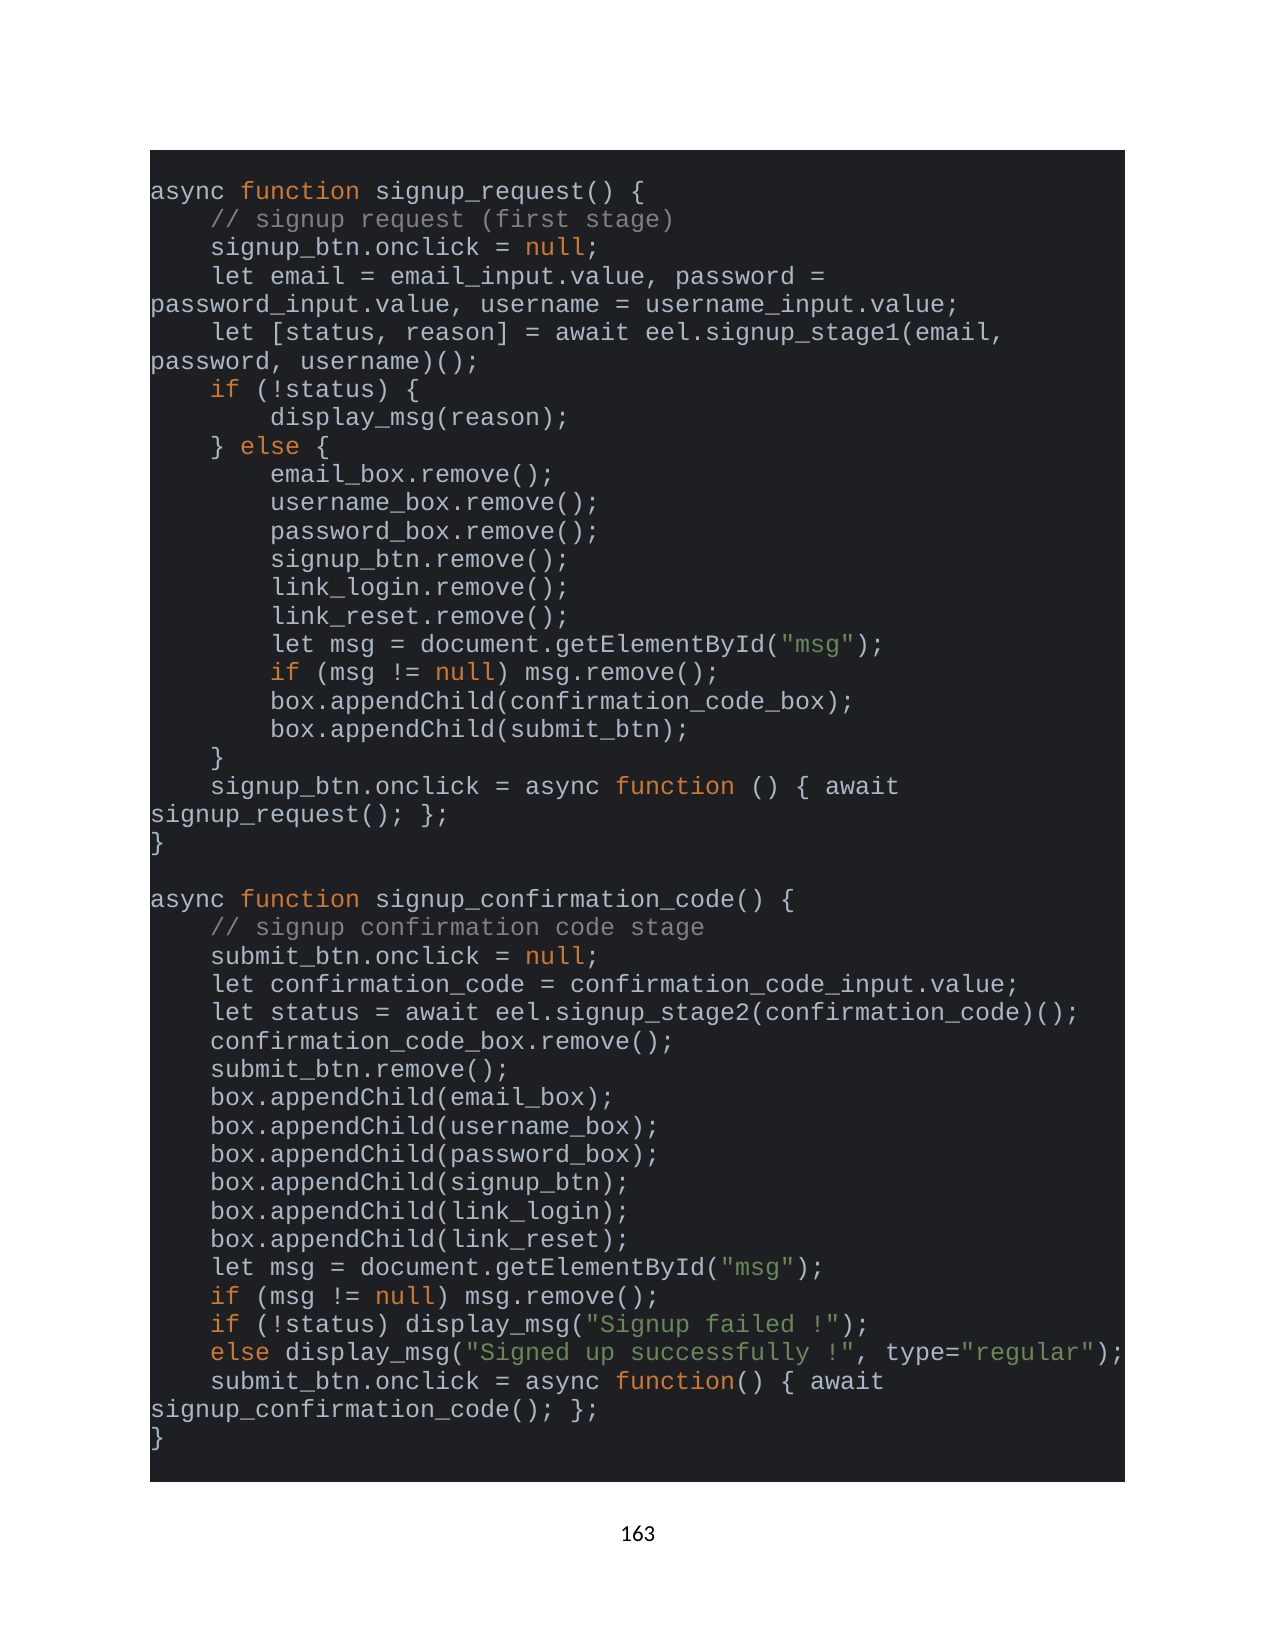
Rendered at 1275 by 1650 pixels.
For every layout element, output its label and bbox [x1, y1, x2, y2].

text [150, 150, 1125, 1482]
